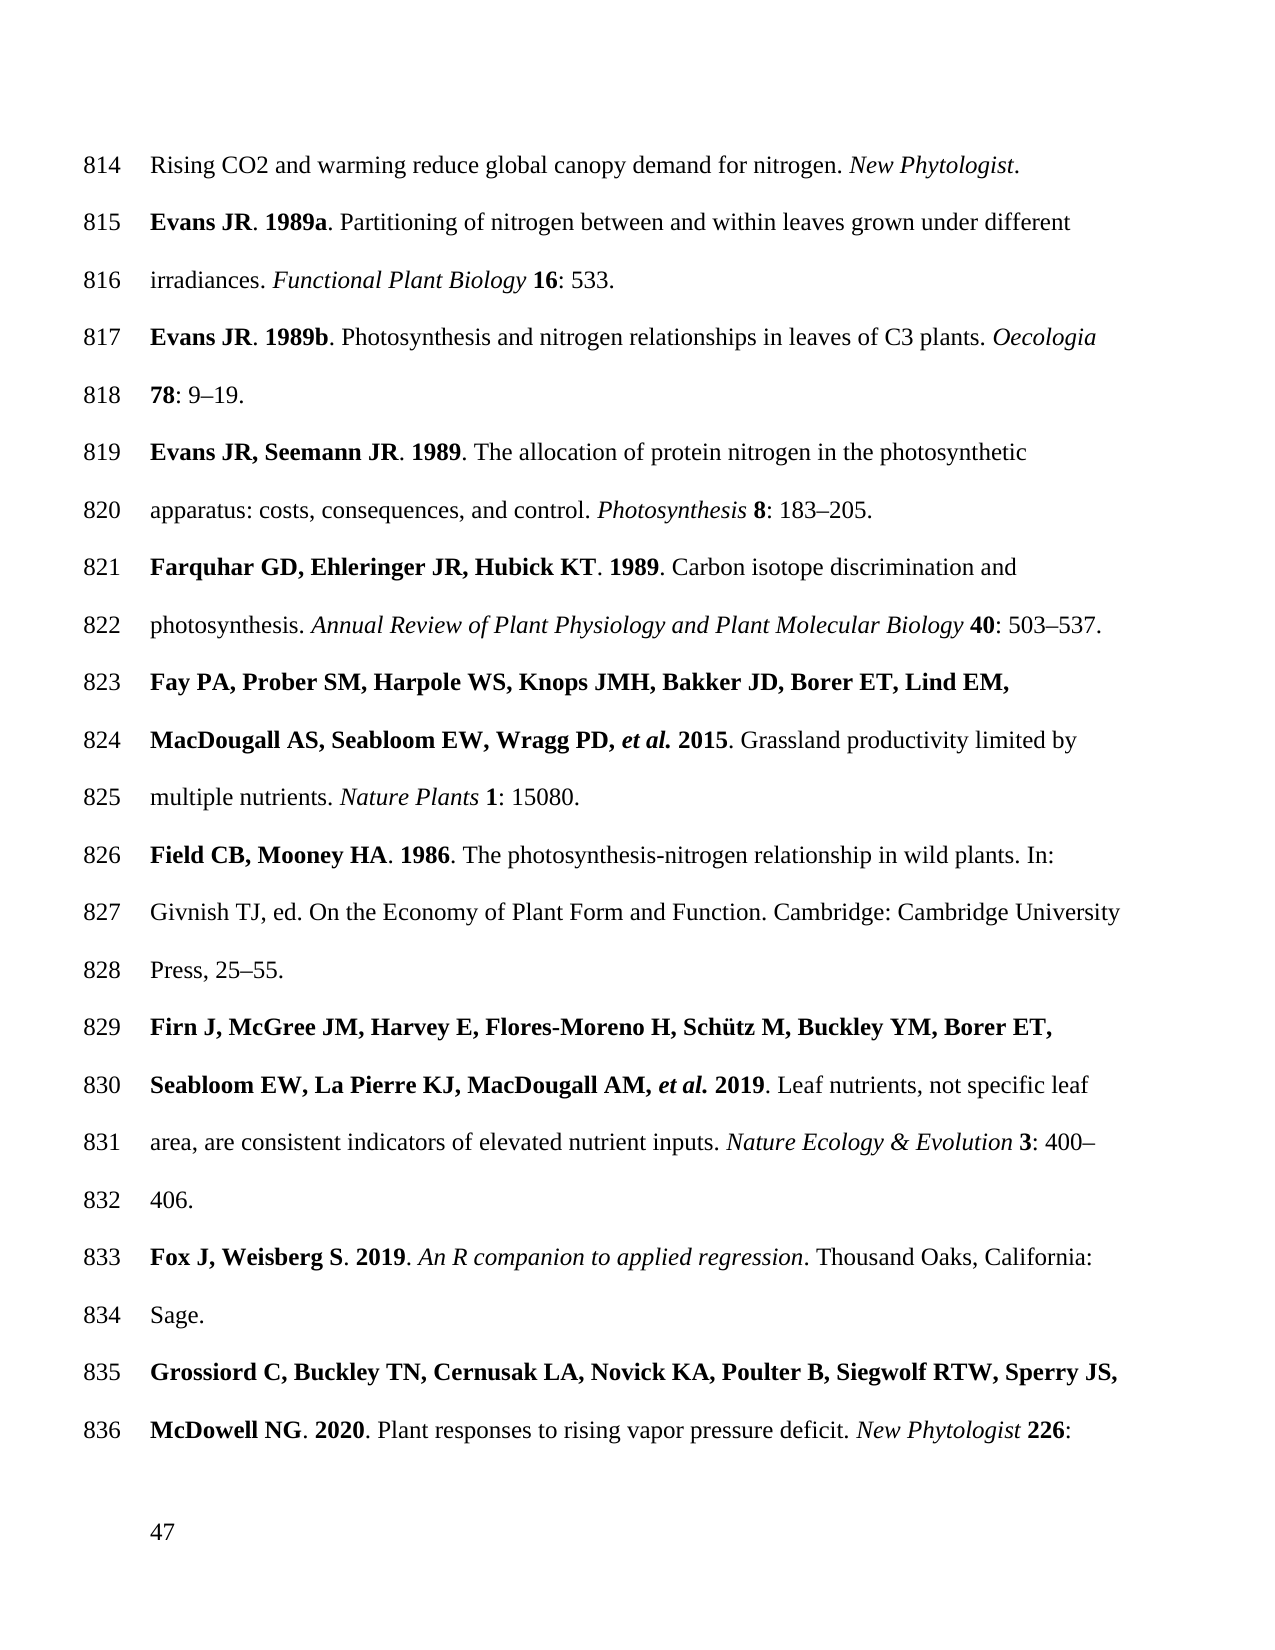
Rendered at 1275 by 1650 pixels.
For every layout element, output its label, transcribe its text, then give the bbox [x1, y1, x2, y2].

text Evans JR. 1989a. Partitioning of nitrogen between and within leaves grown under different irradiances. Functional Plant Biology 16: 533. [150, 207, 1125, 294]
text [150, 150, 1125, 179]
text Fay PA, Prober SM, Harpole WS, Knops JMH, Bakker JD, Borer ET, Lind EM, MacDougall AS, Seabloom EW, Wragg PD, et al. 2015. Grassland productivity limited by multiple nutrients. Nature Plants 1: 15080. [150, 667, 1125, 811]
text Evans JR. 1989b. Photosynthesis and nitrogen relationships in leaves of C3 plants. Oecologia 78: 9–19. [150, 322, 1125, 409]
text Field CB, Mooney HA. 1986. The photosynthesis-nitrogen relationship in wild plants. In: Givnish TJ, ed. On the Economy of Plant Form and Function. Cambridge: Cambridge University Press, 25–55. [150, 840, 1125, 984]
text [150, 1357, 1125, 1444]
text Farquhar GD, Ehleringer JR, Hubick KT. 1989. Carbon isotope discrimination and photosynthesis. Annual Review of Plant Physiology and Plant Molecular Biology 40: 503–537. [150, 552, 1125, 639]
text Evans JR, Seemann JR. 1989. The allocation of protein nitrogen in the photosynthetic apparatus: costs, consequences, and control. Photosynthesis 8: 183–205. [150, 437, 1125, 524]
text Fox J, Weisberg S. 2019. An R companion to applied regression. Thousand Oaks, California: Sage. [150, 1242, 1125, 1329]
text Firn J, McGree JM, Harvey E, Flores-Moreno H, Schütz M, Buckley YM, Borer ET, Seabloom EW, La Pierre KJ, MacDougall AM, et al. 2019. Leaf nutrients, not specific leaf area, are consistent indicators of elevated nutrient inputs. Nature Ecology & Evolution 3: 400–406. [150, 1012, 1125, 1214]
